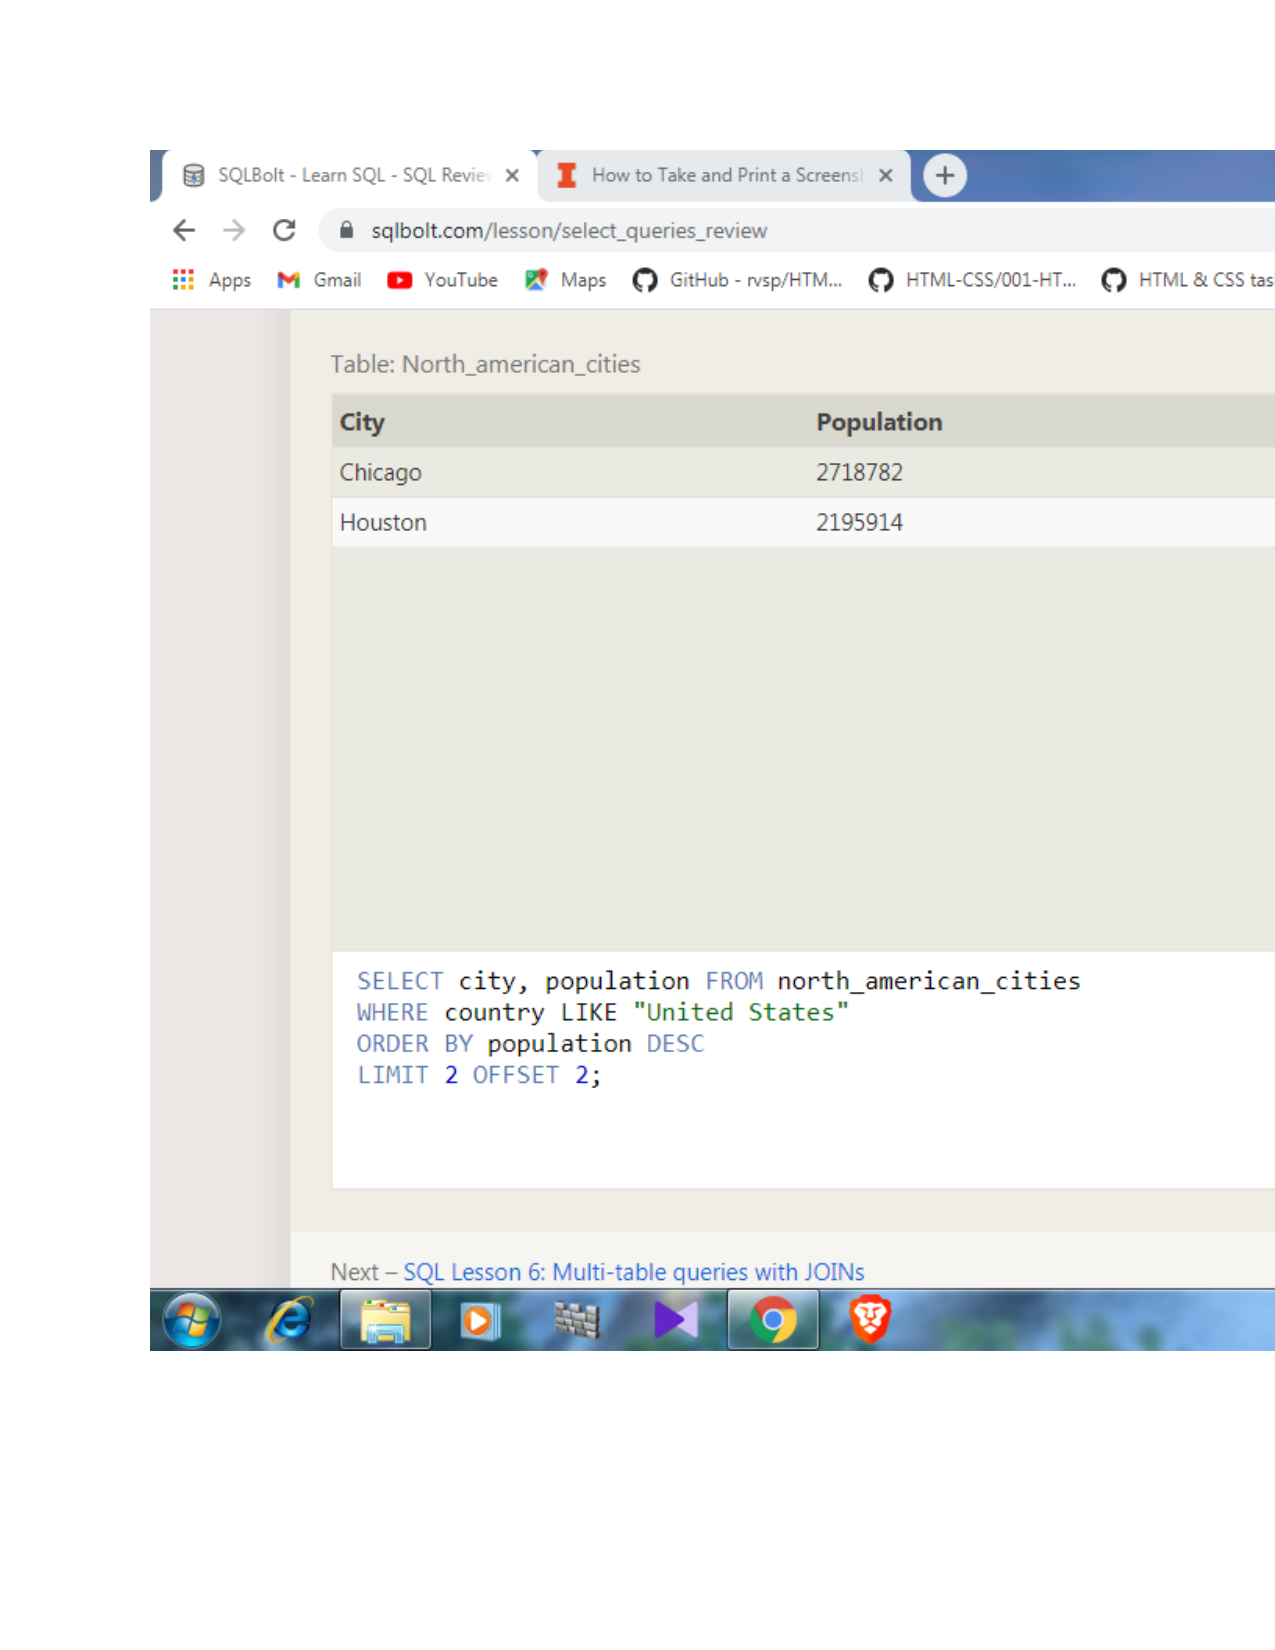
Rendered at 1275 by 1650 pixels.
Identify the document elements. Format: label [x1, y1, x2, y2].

picture [150, 150, 1275, 1351]
